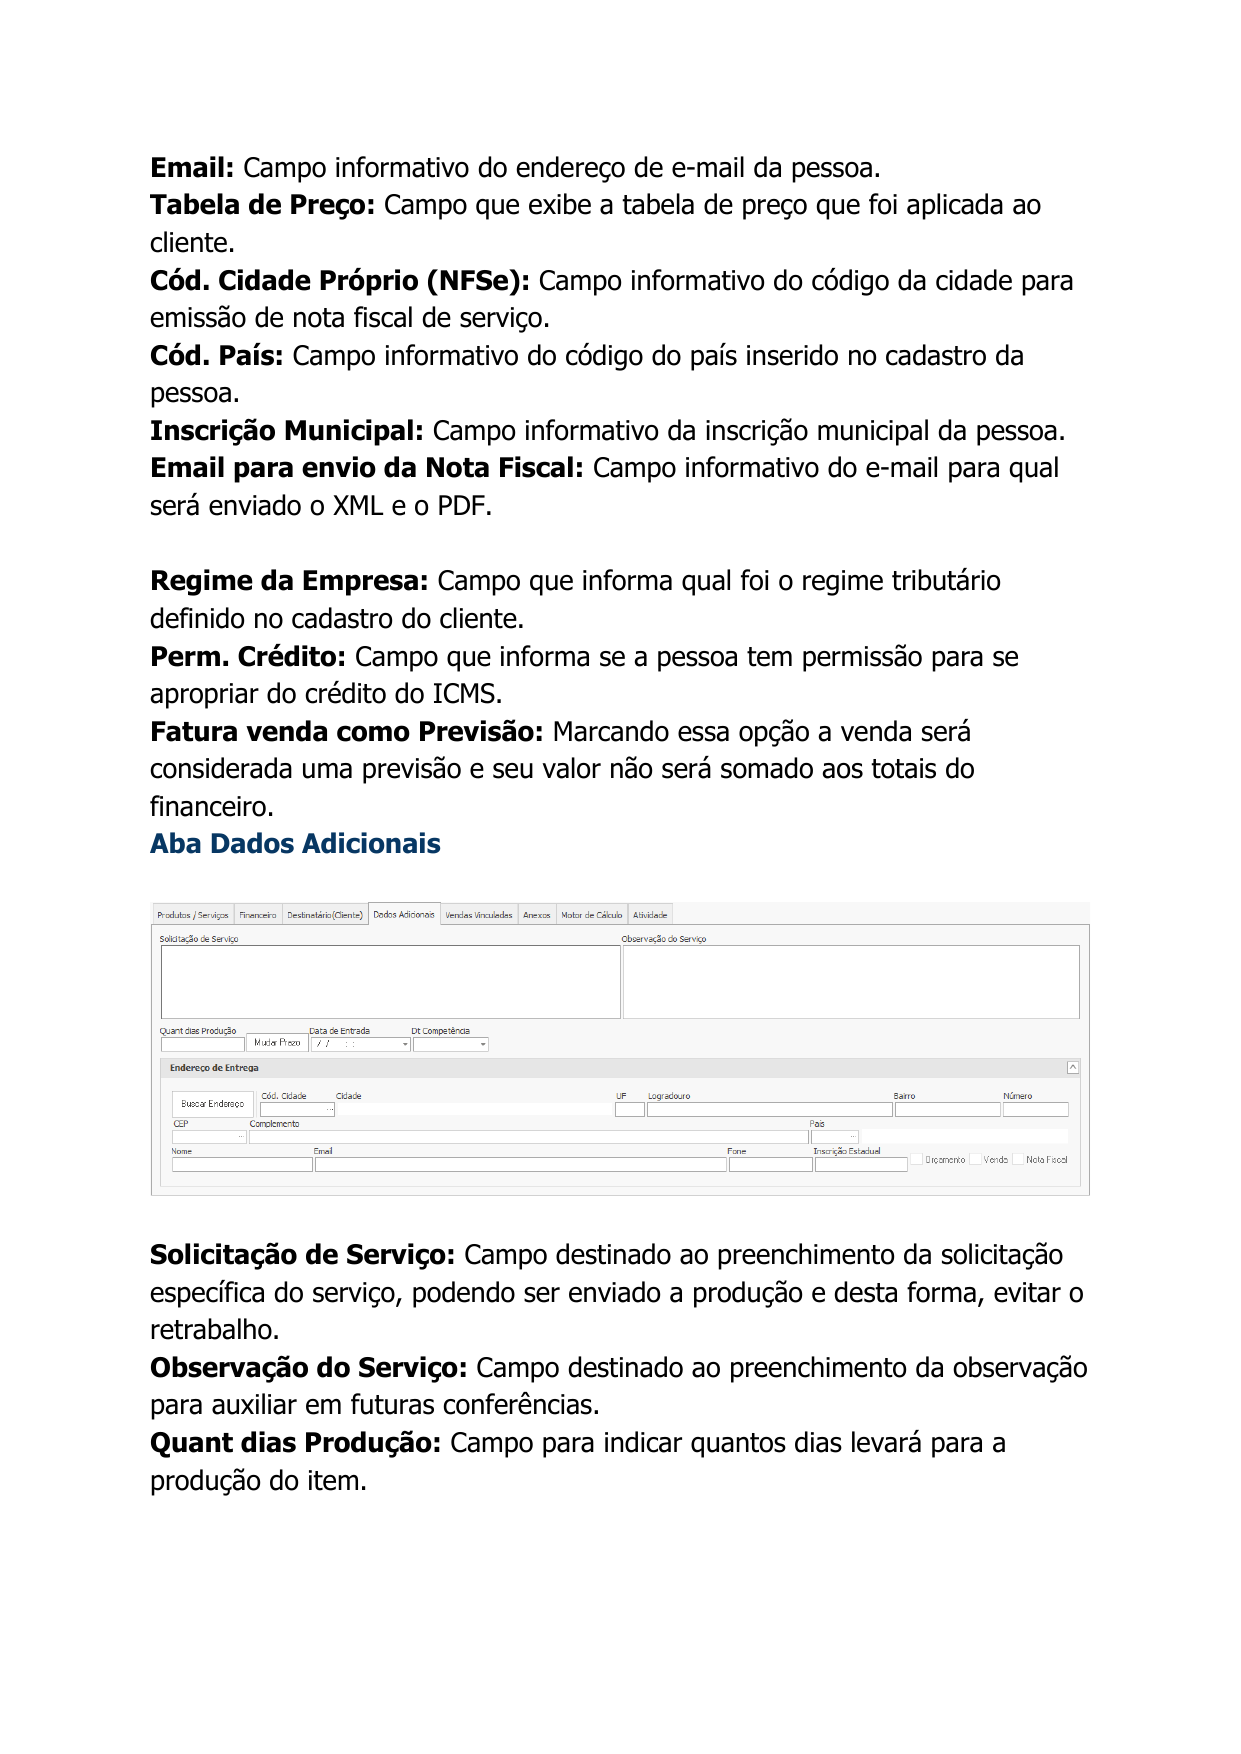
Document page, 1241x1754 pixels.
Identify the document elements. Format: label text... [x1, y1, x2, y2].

text Solicitação de Serviço: Campo destinado ao preenchimento da solicitação específica do serviço, podendo ser enviado a produção e desta forma, evitar o retrabalho. [150, 1237, 1090, 1345]
text Inscrição Municipal: Campo informativo da inscrição municipal da pessoa. [150, 413, 1090, 446]
text Perm. Crédito: Campo que informa se a pessoa tem permissão para se apropriar do crédito do ICMS. [150, 639, 1090, 709]
picture [150, 902, 1091, 1196]
text Aba Dados Adicionais [150, 827, 1090, 859]
text Fatura venda como Previsão: Marcando essa opção a venda será considerada uma previsão e seu valor não será somado aos totais do financeiro. [150, 714, 1090, 822]
text Email: Campo informativo do endereço de e-mail da pessoa. [150, 150, 1090, 183]
text Cód. País: Campo informativo do código do país inserido no cadastro da pessoa. [150, 338, 1090, 408]
text Tabela de Preço: Campo que exibe a tabela de preço que foi aplicada ao cliente. [150, 188, 1090, 258]
text Regime da Empresa: Campo que informa qual foi o regime tributário definido no cadastro do cliente. [150, 564, 1090, 634]
text Email para envio da Nota Fiscal: Campo informativo do e-mail para qual será enviado o XML e o PDF. [150, 451, 1090, 521]
text Cód. Cidade Próprio (NFSe): Campo informativo do código da cidade para emissão de nota fiscal de serviço. [150, 263, 1090, 333]
text Quant dias Produção: Campo para indicar quantos dias levará para a produção do item. [150, 1425, 1090, 1496]
text Observação do Serviço: Campo destinado ao preenchimento da observação para auxiliar em futuras conferências. [150, 1350, 1090, 1420]
